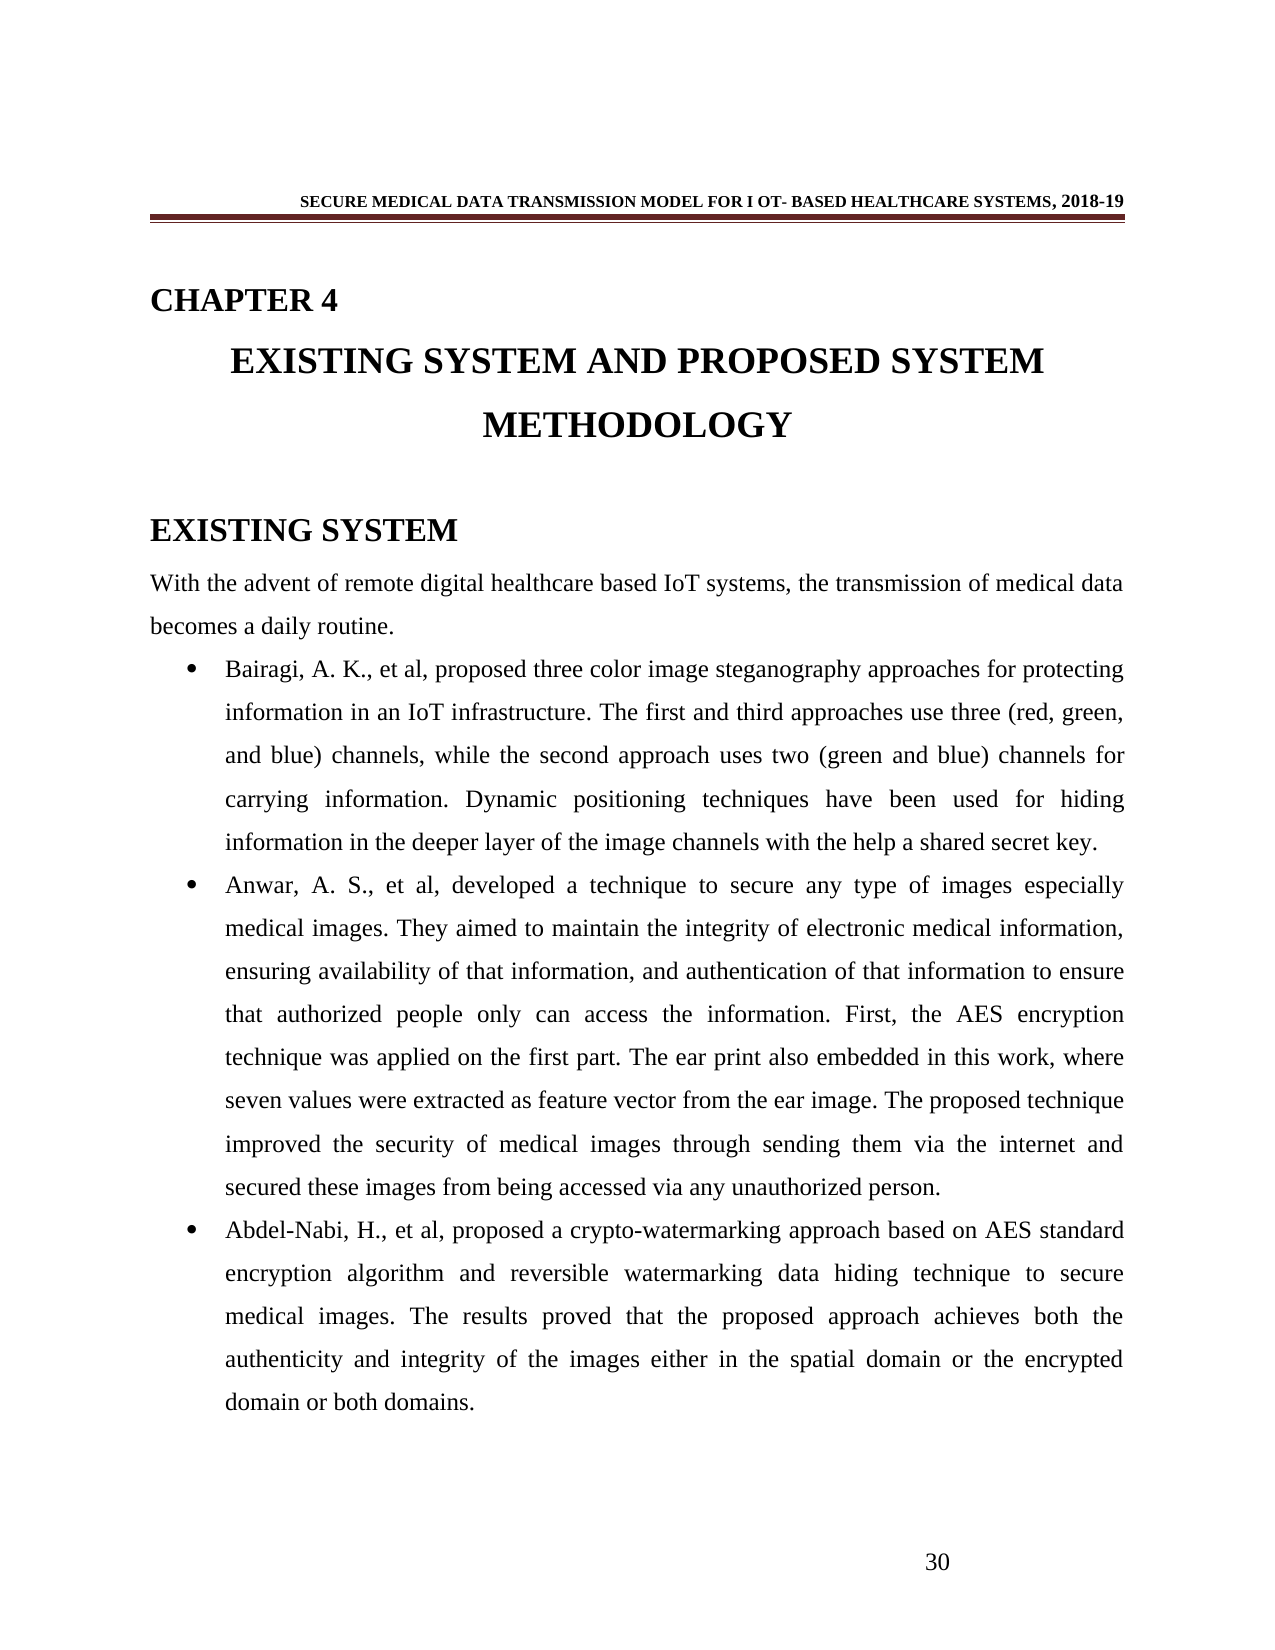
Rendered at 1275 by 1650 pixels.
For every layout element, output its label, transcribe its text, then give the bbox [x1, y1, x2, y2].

text EXISTING SYSTEM [150, 511, 1125, 549]
list Abdel-Nabi, H., et al, proposed a crypto-watermarking approach based on AES standard encryption algorithm and reversible watermarking data hiding technique to secure medical images. The results proved that the proposed approach achieves both the authenticity and integrity of the images either in the spatial domain or the encrypted domain or both domains. [187, 1215, 1125, 1416]
list Anwar, A. S., et al, developed a technique to secure any type of images especially medical images. They aimed to maintain the integrity of electronic medical information, ensuring availability of that information, and authentication of that information to ensure that authorized people only can access the information. First, the AES encryption technique was applied on the first part. The ear print also embedded in this work, where seven values were extracted as feature vector from the ear image. The proposed technique improved the security of medical images through sending them via the internet and secured these images from being accessed via any unauthorized person. [187, 870, 1125, 1201]
list Bairagi, A. K., et al, proposed three color image steganography approaches for protecting information in an IoT infrastructure. The first and third approaches use three (red, green, and blue) channels, while the second approach uses two (green and blue) channels for carrying information. Dynamic positioning techniques have been used for hiding information in the deeper layer of the image channels with the help a shared secret key. [187, 654, 1125, 856]
text EXISTING SYSTEM AND PROPOSED SYSTEM METHODOLOGY [150, 338, 1125, 446]
text With the advent of remote digital healthcare based IoT systems, the transmission of medical data becomes a daily routine. [150, 568, 1125, 640]
text CHAPTER 4 [150, 281, 1125, 319]
